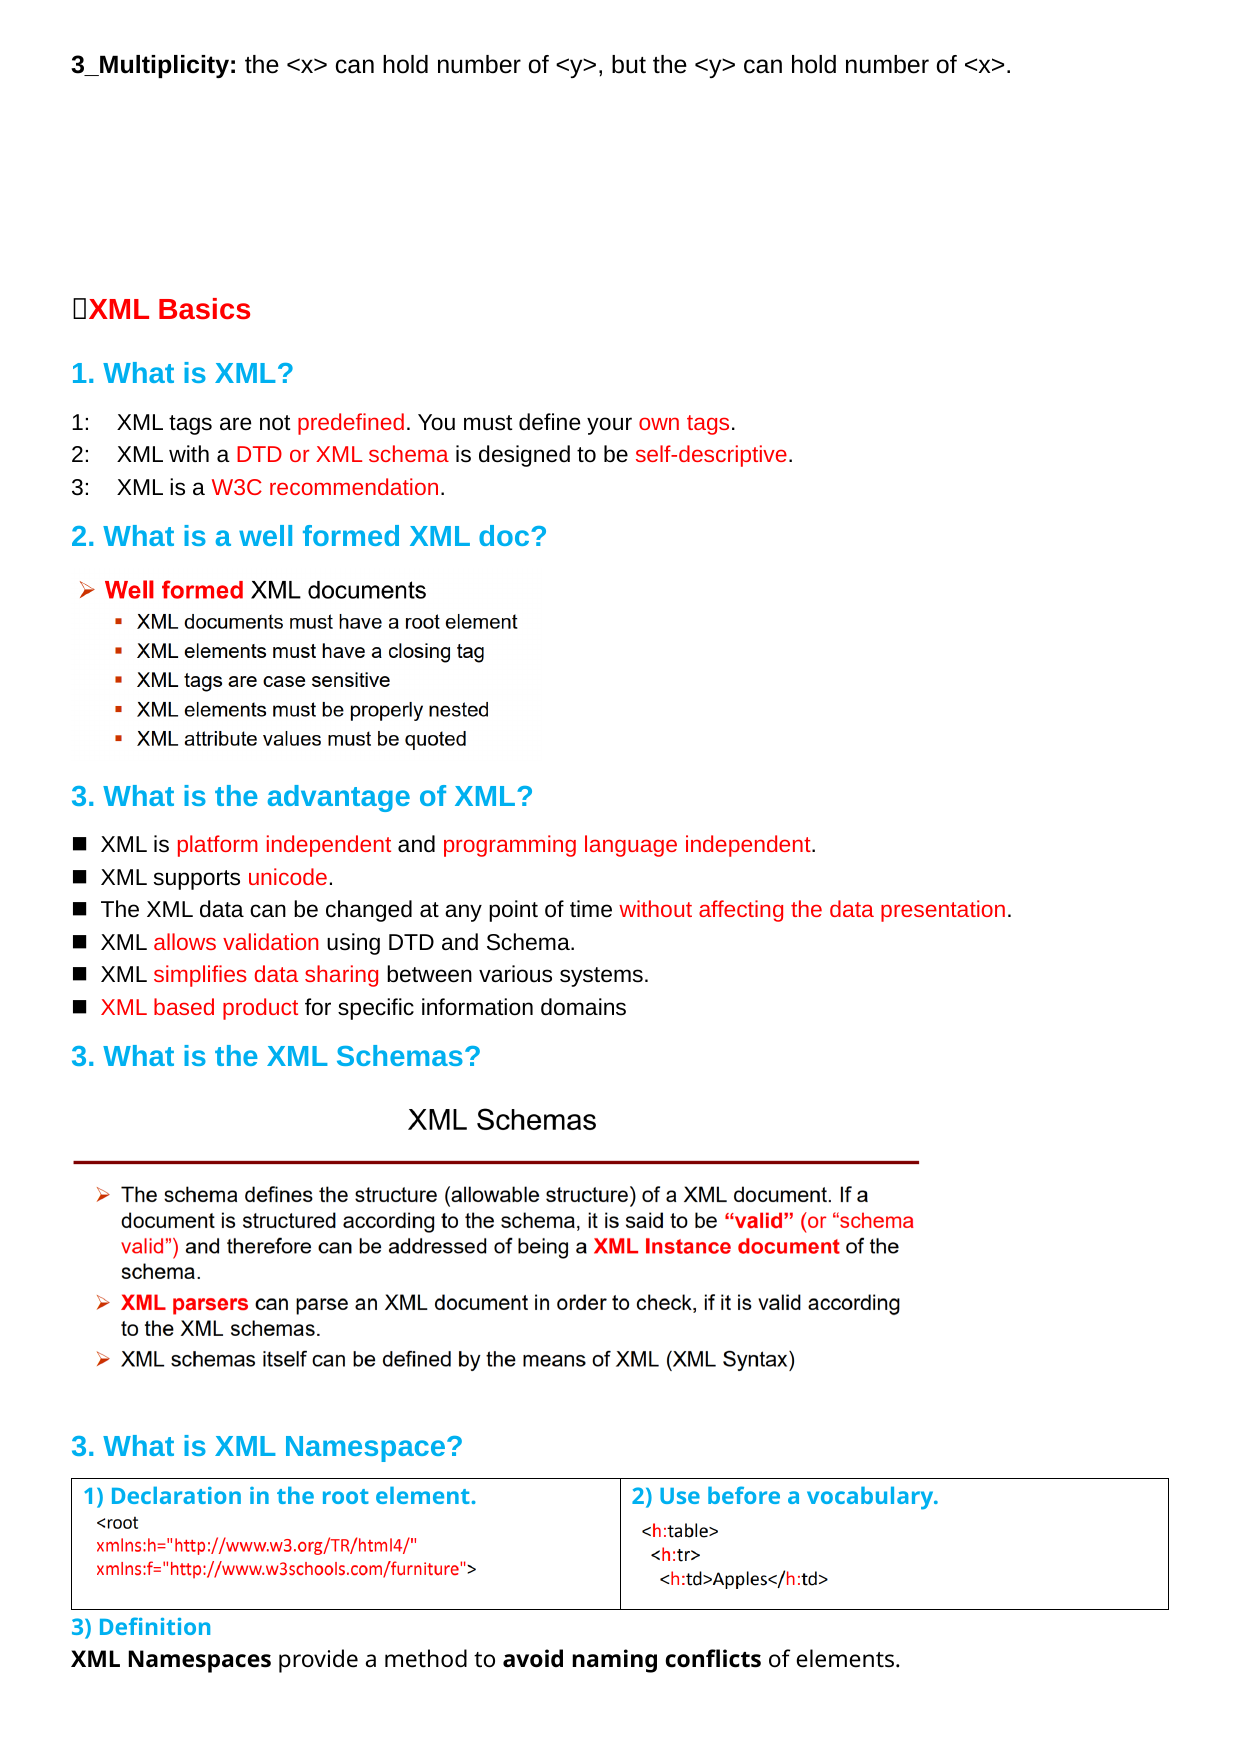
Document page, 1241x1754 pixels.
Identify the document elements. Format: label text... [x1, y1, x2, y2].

picture [82, 1511, 492, 1582]
list XML is a W3C recommendation. [71, 471, 1169, 503]
list XML tags are not predefined. You must define your own tags. [71, 406, 1169, 438]
text 1. What is XML? [71, 341, 1169, 406]
list The XML data can be changed at any point of time without affecting the data presentation. [71, 893, 1169, 926]
list XML supports unicode. [71, 861, 1169, 893]
text 2. What is a well formed XML doc? [71, 503, 1169, 568]
text 3. What is the advantage of XML? [71, 763, 1169, 828]
list XML based product for specific information domains [71, 991, 1169, 1023]
list XML is platform independent and programming language independent. [71, 828, 1169, 861]
picture [631, 1511, 1054, 1593]
table_header 2) Use before a vocabulary. [621, 1479, 1168, 1609]
table_header 1) Declaration in the root element. [72, 1479, 620, 1609]
text 3) Definition [71, 1610, 1169, 1643]
picture [70, 1088, 928, 1405]
list XML Basics [71, 276, 1169, 341]
list XML allows validation using DTD and Schema. [71, 926, 1169, 958]
text 3. What is the XML Schemas? [71, 1023, 1169, 1088]
picture [70, 568, 542, 761]
text 3. What is XML Namespace? [71, 1413, 1169, 1478]
list 3_Multiplicity: the <x> can hold number of <y>, but the <y> can hold number of <x>. [71, 48, 1169, 81]
text XML Namespaces provide a method to avoid naming conflicts of elements. [71, 1643, 1169, 1675]
list XML simplifies data sharing between various systems. [71, 958, 1169, 991]
list XML with a DTD or XML schema is designed to be self-descriptive. [71, 438, 1169, 471]
